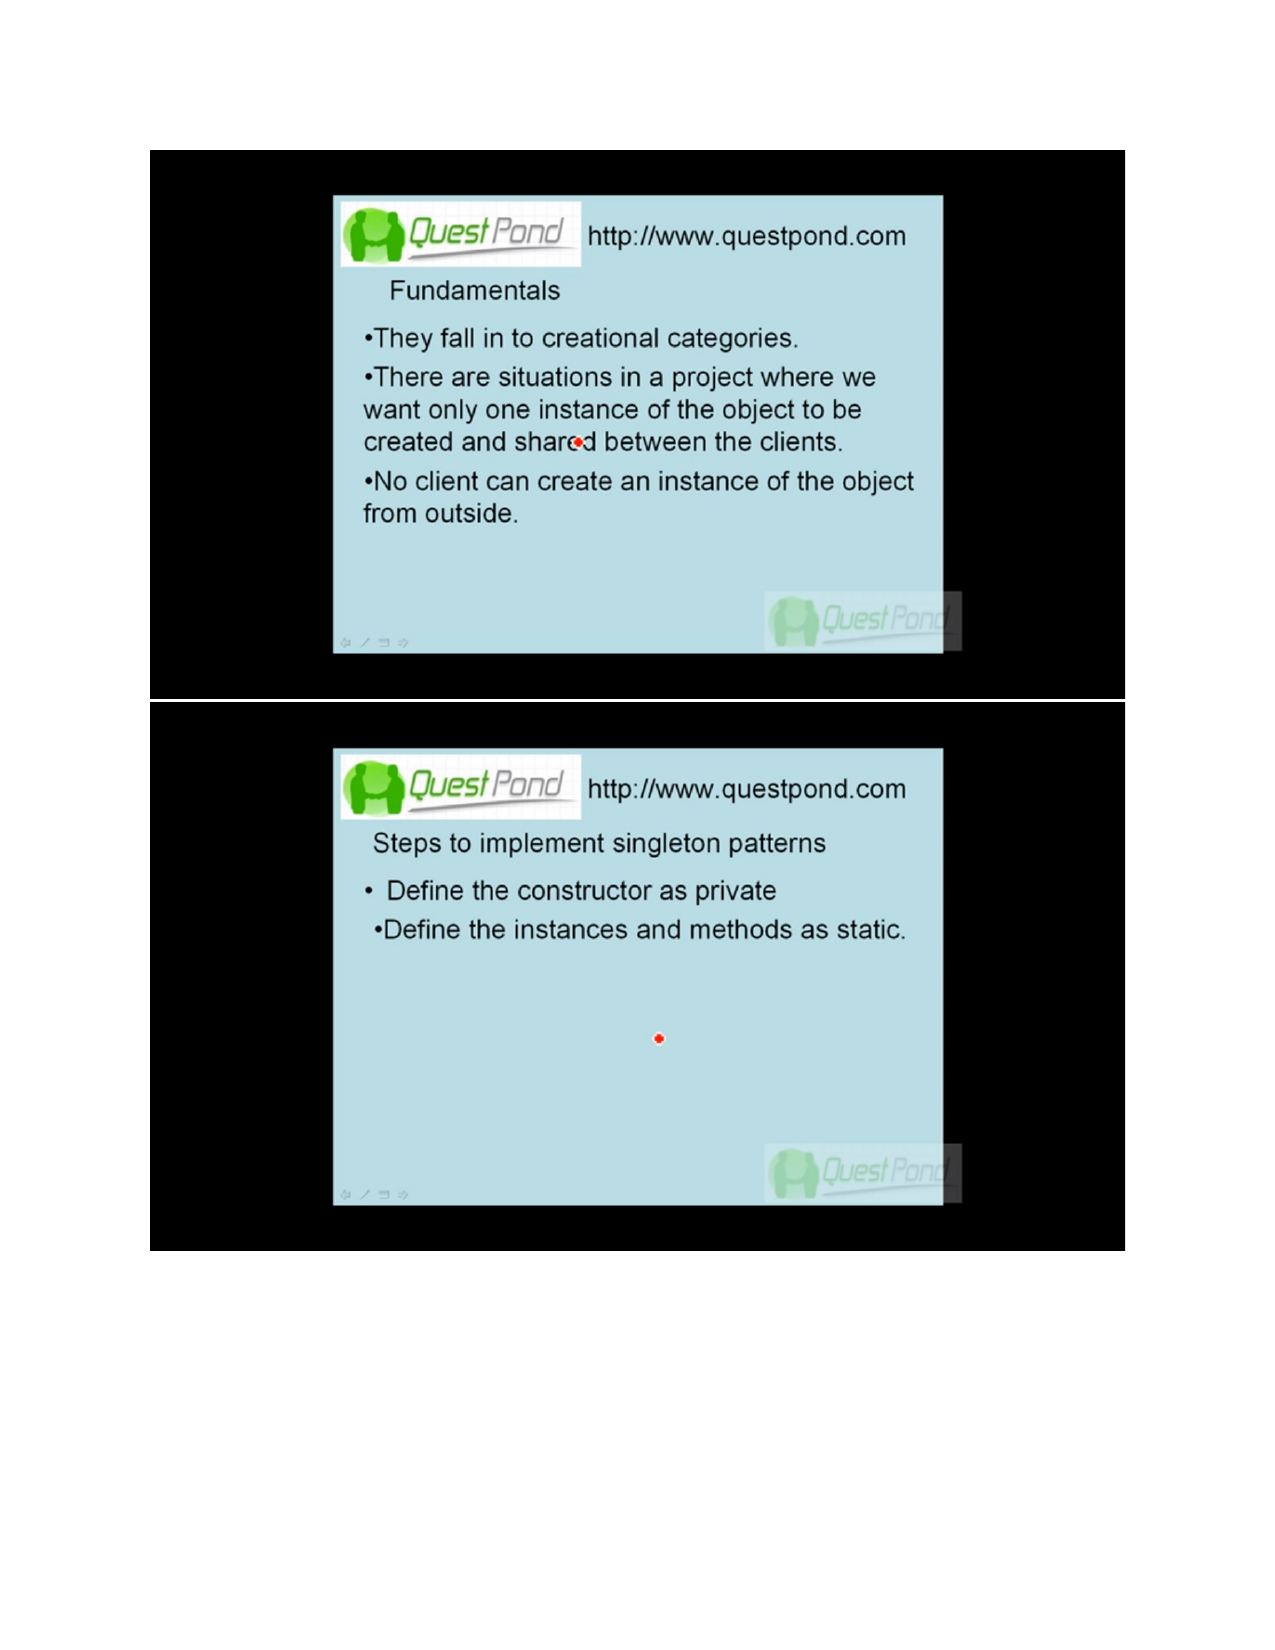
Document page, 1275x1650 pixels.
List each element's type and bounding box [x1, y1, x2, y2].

picture [150, 150, 1125, 699]
picture [150, 702, 1125, 1251]
